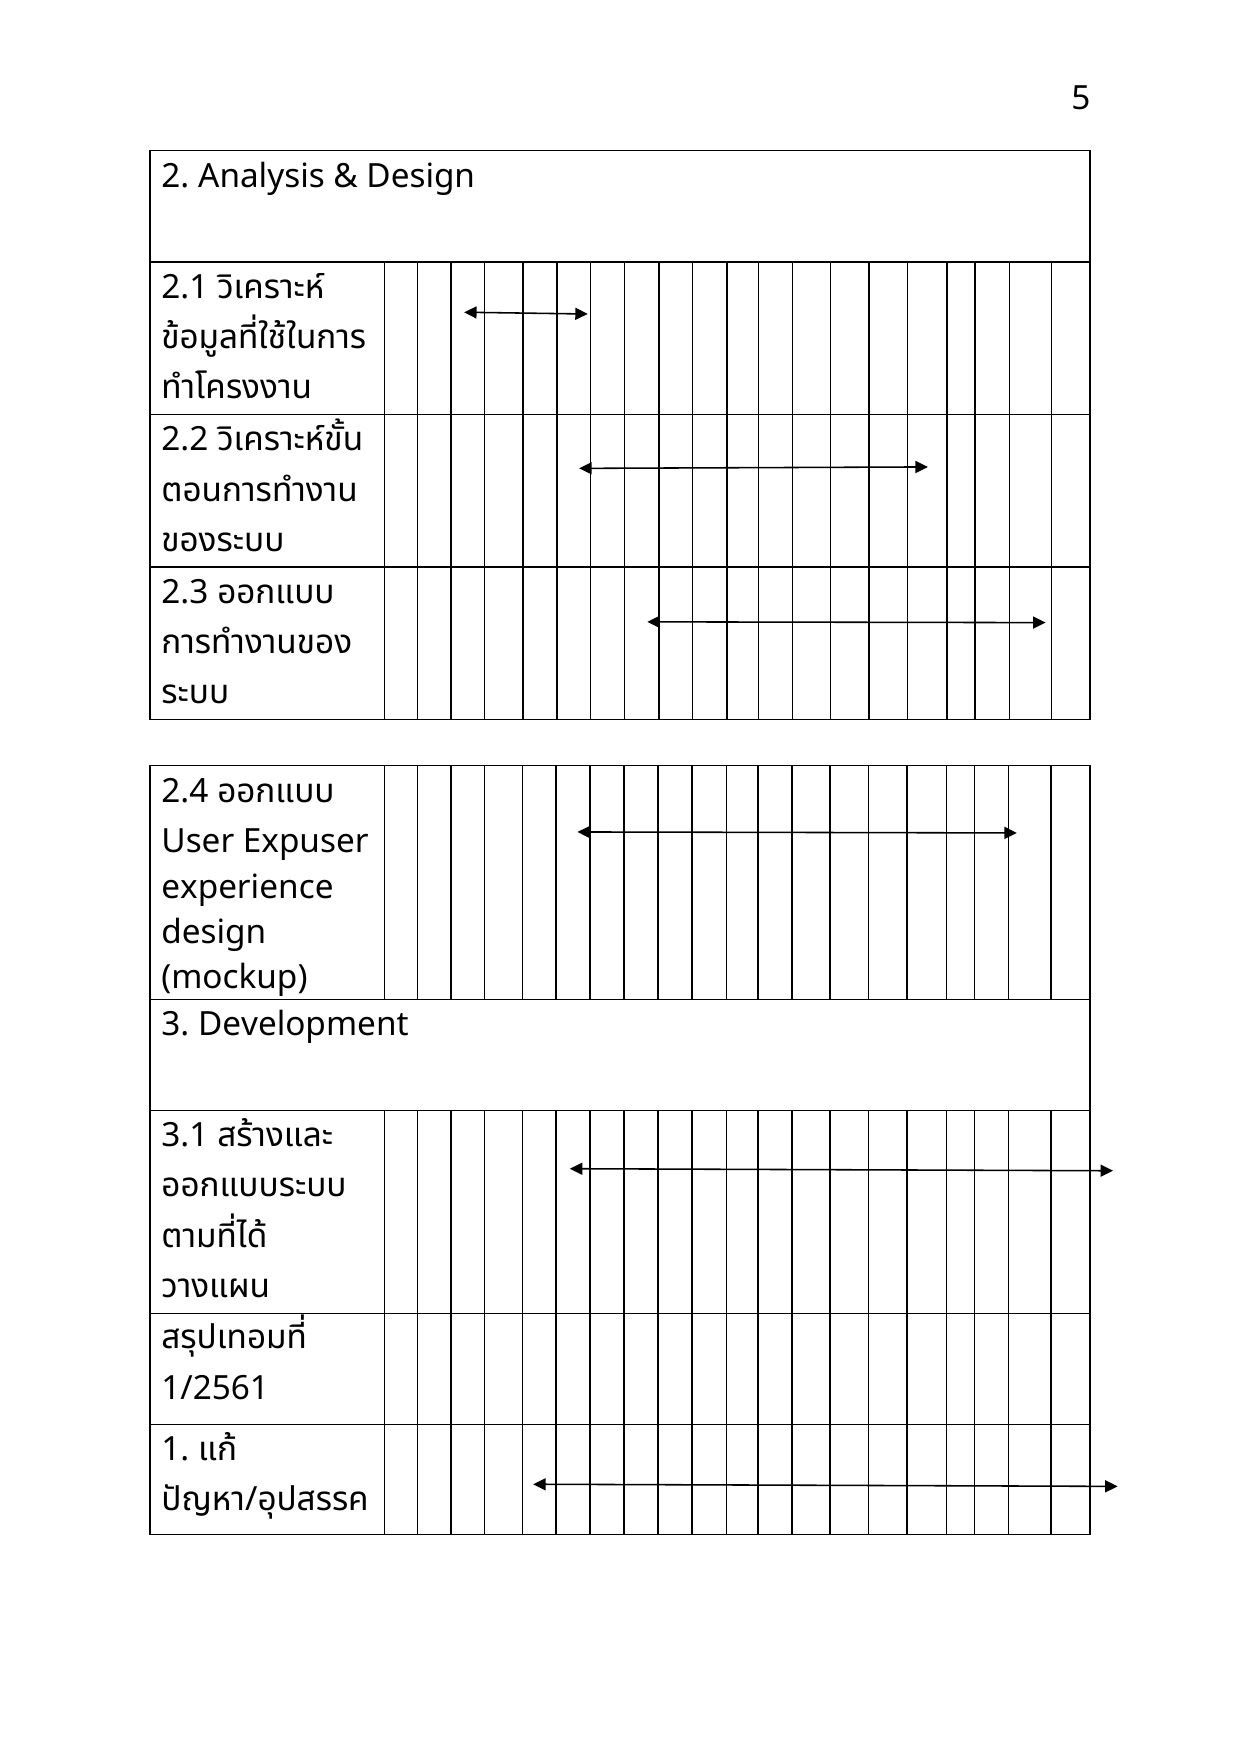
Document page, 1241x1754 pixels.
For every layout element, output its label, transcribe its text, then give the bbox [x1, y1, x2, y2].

table_cell [793, 568, 830, 621]
table_cell [869, 1171, 906, 1312]
table_cell [1009, 1425, 1050, 1485]
table_header [759, 766, 791, 831]
table_cell [557, 1314, 589, 1423]
table_cell [418, 1314, 450, 1423]
table_cell [418, 263, 450, 414]
table_cell [659, 1314, 691, 1423]
table_header [831, 834, 868, 999]
table_cell [625, 1314, 657, 1423]
table_cell [452, 1425, 484, 1534]
table_header [793, 766, 829, 831]
table_cell [831, 1171, 868, 1312]
table_header [1009, 766, 1050, 999]
table_cell [793, 469, 830, 566]
table_cell [908, 1171, 946, 1312]
table_cell [557, 1425, 589, 1483]
table_cell สรุปเทอมที่ 1/2561 [151, 1314, 384, 1423]
table_cell [793, 1486, 829, 1534]
table_cell [659, 1425, 691, 1484]
table_cell [1009, 1487, 1050, 1534]
table_header [385, 766, 417, 999]
table_cell [759, 1314, 791, 1423]
table_cell [385, 1111, 417, 1312]
table_cell [975, 1487, 1008, 1534]
table_cell [591, 1314, 623, 1423]
table_cell [693, 469, 726, 566]
table_header [793, 834, 829, 999]
table_header [485, 766, 522, 999]
table_header 2.4 ออกแบบ User Expuser experience design (mockup) [151, 766, 384, 999]
table_cell [1010, 263, 1051, 414]
table_cell [659, 1111, 691, 1168]
table_cell [948, 415, 974, 566]
table_cell [452, 1314, 484, 1423]
table_cell [908, 1111, 946, 1169]
table_cell [948, 263, 974, 414]
table_cell 2.2 วิเคราะห์ขั้นตอนการทำงานของระบบ [151, 415, 384, 566]
table_cell [452, 415, 484, 566]
table_cell [660, 469, 692, 566]
table_cell [485, 1111, 522, 1312]
table_cell [524, 263, 556, 312]
table_cell [793, 263, 830, 414]
table_cell 2.3 ออกแบบการทำงานของระบบ [151, 568, 384, 719]
table_cell [591, 1111, 623, 1168]
table_cell [418, 1425, 450, 1534]
table_cell [1052, 1425, 1089, 1485]
table_cell [693, 568, 726, 621]
table_cell [975, 1314, 1008, 1423]
table_cell [625, 415, 658, 467]
table_header [975, 834, 1008, 999]
table_cell [947, 1171, 974, 1312]
table_header [557, 766, 589, 999]
table_cell [908, 624, 946, 719]
table_cell [727, 1486, 757, 1534]
table_cell [385, 415, 417, 566]
table_cell [793, 1111, 829, 1168]
table_cell [727, 1425, 757, 1484]
table_header [693, 833, 726, 999]
table_cell [759, 568, 792, 621]
table_header [523, 766, 555, 999]
table_cell [793, 623, 830, 719]
table_cell [660, 263, 692, 414]
table_cell [975, 1425, 1008, 1485]
table_cell [976, 263, 1009, 414]
table_cell [948, 568, 974, 621]
table_header [591, 766, 623, 831]
table_cell [693, 1425, 726, 1484]
table_cell 2. Analysis & Design [151, 151, 1089, 261]
table_cell [759, 469, 792, 566]
table_cell [1052, 1111, 1089, 1169]
table_header [975, 766, 1008, 832]
table_header [693, 766, 726, 831]
table_cell [759, 1111, 791, 1168]
table_cell [1009, 1111, 1050, 1169]
table_header [759, 834, 791, 999]
table_cell [870, 263, 907, 414]
table_cell [693, 1486, 726, 1534]
table_cell [523, 1111, 555, 1312]
table_cell [659, 1170, 691, 1312]
table_cell [1052, 1487, 1089, 1534]
table_cell [485, 314, 522, 414]
table_cell [908, 1314, 946, 1423]
table_header [869, 766, 906, 831]
table_cell [1052, 1172, 1089, 1312]
table_header [831, 766, 868, 831]
table_cell [831, 1314, 868, 1423]
table_cell [693, 263, 726, 414]
table_cell [418, 415, 450, 566]
table_cell [625, 1111, 657, 1168]
table_header [727, 834, 757, 999]
table_cell 3. Development [151, 1000, 1089, 1109]
table_cell [418, 568, 450, 719]
table_cell [793, 1425, 829, 1484]
table_cell [869, 1314, 906, 1423]
table_cell [591, 1486, 623, 1534]
table_cell [759, 415, 792, 466]
table_cell [385, 263, 417, 414]
table_cell [831, 623, 868, 719]
table_cell [485, 568, 522, 719]
table_cell [831, 1111, 868, 1169]
table_cell [759, 1486, 791, 1534]
table_cell [728, 415, 758, 466]
table_header [727, 766, 757, 831]
table_cell [1009, 1314, 1050, 1423]
table_header [591, 833, 623, 999]
table_cell [625, 263, 658, 414]
table_cell [385, 1314, 417, 1423]
table_cell [385, 1425, 417, 1534]
table_cell [693, 623, 726, 719]
table_cell [727, 1111, 757, 1168]
table_cell [1010, 415, 1051, 566]
table_cell [870, 415, 907, 466]
table_cell [591, 1425, 623, 1483]
table_cell [523, 1314, 555, 1423]
table_cell [591, 469, 624, 566]
table_cell [793, 1171, 829, 1312]
table_cell [975, 1172, 1008, 1312]
table_cell [908, 415, 946, 566]
table_cell [976, 624, 1009, 719]
table_cell [947, 1314, 974, 1423]
table_header [908, 834, 946, 999]
table_cell [625, 1170, 657, 1312]
table_cell [557, 1111, 589, 1312]
table_cell [524, 314, 556, 414]
table_cell [728, 469, 758, 566]
table_cell [452, 568, 484, 719]
table_cell [793, 415, 830, 466]
table_cell [591, 263, 624, 414]
table_cell [625, 1425, 657, 1483]
table_cell [870, 568, 907, 621]
table_cell [693, 1111, 726, 1168]
table_cell [485, 1425, 522, 1534]
table_cell [948, 624, 974, 719]
table_cell [558, 568, 590, 719]
table_cell [759, 1425, 791, 1484]
table_cell [385, 568, 417, 719]
table_header [947, 766, 974, 832]
table_cell [869, 1111, 906, 1169]
table_cell [591, 1170, 623, 1312]
table_cell [591, 415, 624, 467]
table_cell [557, 1486, 589, 1534]
table_cell [759, 1171, 791, 1312]
table_header [659, 833, 691, 999]
table_cell [831, 468, 868, 566]
table_cell [485, 263, 522, 312]
table_cell [558, 263, 590, 414]
table_cell [793, 1314, 829, 1423]
table_cell [870, 468, 907, 566]
table_cell [1052, 1314, 1089, 1423]
table_cell [660, 623, 692, 719]
table_cell [693, 1170, 726, 1312]
table_cell [591, 568, 624, 719]
table_cell 3.1 สร้างและออกแบบระบบตามที่ได้วางแผน [151, 1111, 384, 1312]
table_cell [976, 568, 1009, 621]
table_cell [418, 1111, 450, 1312]
table_cell [693, 1314, 726, 1423]
table_cell [759, 623, 792, 719]
table_cell [831, 263, 868, 414]
table_cell [558, 415, 590, 566]
table_cell [975, 1111, 1008, 1169]
table_cell [1010, 568, 1051, 719]
table_header [908, 766, 946, 832]
table_header [418, 766, 450, 999]
table_cell [947, 1425, 974, 1485]
table_cell [831, 1487, 868, 1534]
table_header [625, 766, 657, 831]
table_cell [869, 1487, 906, 1534]
table_cell [452, 1111, 484, 1312]
table_cell [728, 263, 758, 414]
table_cell [660, 568, 692, 621]
table_cell [693, 415, 726, 467]
table_cell [660, 415, 692, 467]
table_cell 2.1 วิเคราะห์ข้อมูลที่ใช้ในการทำโครงงาน [151, 263, 384, 414]
table_header [1052, 766, 1089, 999]
table_header [659, 766, 691, 831]
table_cell [1009, 1172, 1050, 1312]
table_cell [727, 1171, 757, 1312]
table_header [452, 766, 484, 999]
table_cell [908, 1425, 946, 1484]
table_cell [908, 263, 946, 414]
table_cell 1. แก้ปัญหา/อุปสรรค [151, 1425, 384, 1534]
table_cell [831, 415, 868, 466]
table_cell [870, 624, 907, 719]
table_cell [831, 568, 868, 621]
table_cell [524, 415, 556, 566]
table_cell [976, 415, 1009, 566]
table_cell [625, 469, 658, 566]
table_cell [625, 568, 658, 719]
table_cell [947, 1111, 974, 1169]
table_cell [869, 1425, 906, 1484]
table_cell [523, 1425, 555, 1534]
table_cell [728, 568, 758, 621]
table_cell [831, 1425, 868, 1484]
table_cell [727, 1314, 757, 1423]
table_header [869, 834, 906, 999]
table_cell [524, 568, 556, 719]
table_cell [452, 263, 484, 414]
table_cell [908, 1487, 946, 1534]
table_cell [485, 415, 522, 566]
table_cell [1052, 415, 1089, 566]
table_cell [759, 263, 792, 414]
table_cell [728, 623, 758, 719]
table_cell [1052, 568, 1089, 719]
table_cell [625, 1486, 657, 1534]
table_cell [908, 568, 946, 621]
table_header [947, 834, 974, 999]
table_cell [659, 1486, 691, 1534]
table_cell [947, 1487, 974, 1534]
table_cell [485, 1314, 522, 1423]
table_cell [1052, 263, 1089, 414]
table_header [625, 833, 657, 999]
